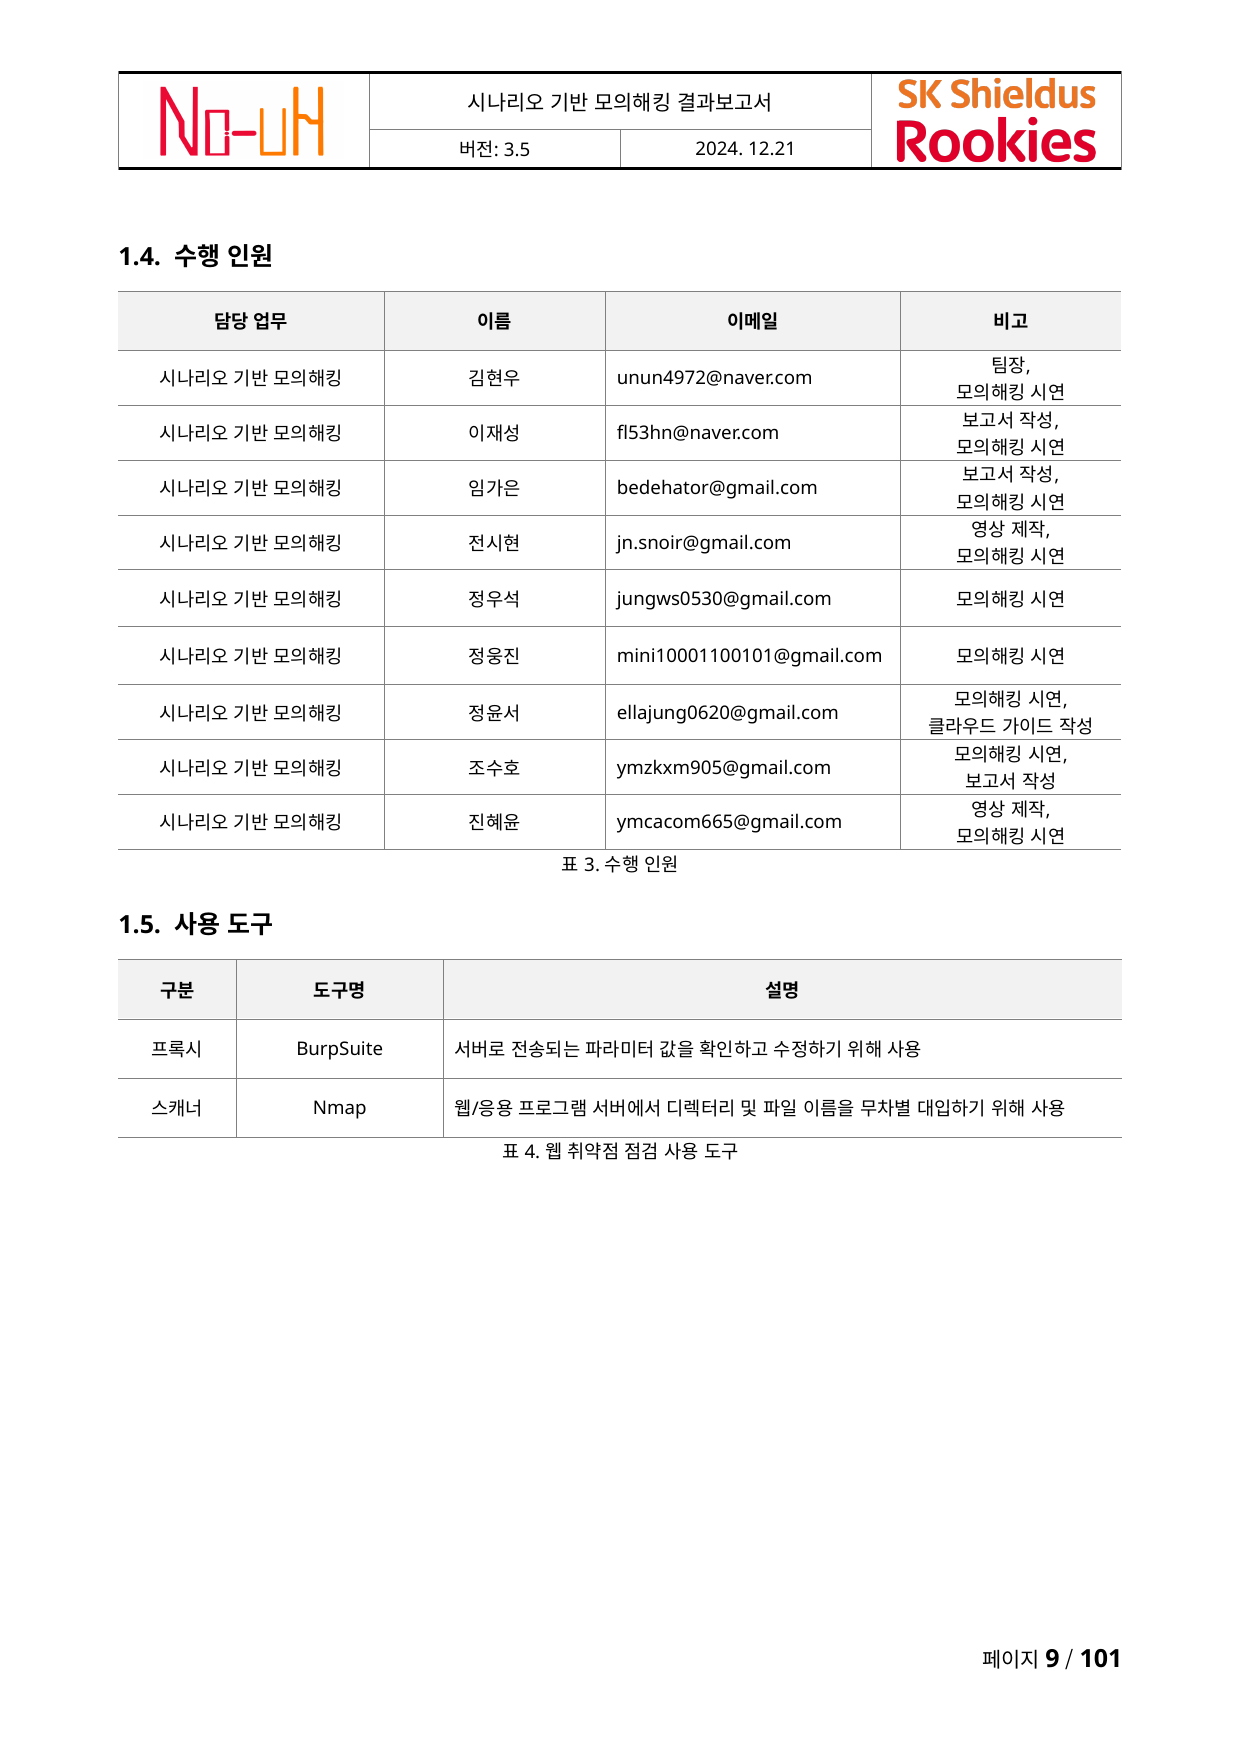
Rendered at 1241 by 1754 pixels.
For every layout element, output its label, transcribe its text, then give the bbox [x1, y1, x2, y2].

table_cell 시나리오 기반 모의해킹 [118, 795, 384, 849]
table_cell 시나리오 기반 모의해킹 [118, 516, 384, 569]
table_cell fl53hn@naver.com [606, 406, 900, 459]
table_cell 서버로 전송되는 파라미터 값을 확인하고 수정하기 위해 사용 [444, 1020, 1122, 1077]
table_cell 영상 제작, 모의해킹 시연 [901, 516, 1121, 569]
table_cell ellajung0620@gmail.com [606, 685, 900, 739]
table_header 이메일 [606, 292, 900, 350]
table_cell mini10001100101@gmail.com [606, 627, 900, 684]
table_cell 정우석 [385, 570, 605, 626]
picture [895, 73, 1097, 167]
table_cell 시나리오 기반 모의해킹 [118, 685, 384, 739]
table_cell BurpSuite [237, 1020, 443, 1077]
table_cell 팀장, 모의해킹 시연 [901, 351, 1121, 405]
table_header 도구명 [237, 960, 443, 1018]
table_cell 웹/응용 프로그램 서버에서 디렉터리 및 파일 이름을 무차별 대입하기 위해 사용 [444, 1079, 1122, 1137]
table_cell 시나리오 기반 모의해킹 [118, 740, 384, 794]
text 표 3. 수행 인원 [118, 849, 1122, 877]
table_cell 스캐너 [118, 1079, 236, 1137]
text 표 4. 웹 취약점 점검 사용 도구 [118, 1138, 1122, 1164]
table_cell 프록시 [118, 1020, 236, 1077]
table_cell 보고서 작성, 모의해킹 시연 [901, 406, 1121, 459]
table_cell jungws0530@gmail.com [606, 570, 900, 626]
text 수행 인원 [118, 236, 1122, 273]
table_cell 시나리오 기반 모의해킹 [118, 627, 384, 684]
table_cell 시나리오 기반 모의해킹 [118, 570, 384, 626]
table_header 설명 [444, 960, 1122, 1018]
text 사용 도구 [118, 905, 1122, 941]
table_header 비고 [901, 292, 1121, 350]
table_cell 정웅진 [385, 627, 605, 684]
table_cell ymzkxm905@gmail.com [606, 740, 900, 794]
table_header 구분 [118, 960, 236, 1018]
table_cell 임가은 [385, 461, 605, 514]
table_cell bedehator@gmail.com [606, 461, 900, 514]
table_cell 영상 제작, 모의해킹 시연 [901, 795, 1121, 849]
table_cell 조수호 [385, 740, 605, 794]
table_cell ymcacom665@gmail.com [606, 795, 900, 849]
table_header 담당 업무 [118, 292, 384, 350]
table_cell 모의해킹 시연 [901, 627, 1121, 684]
table_cell 이재성 [385, 406, 605, 459]
table_cell 보고서 작성, 모의해킹 시연 [901, 461, 1121, 514]
table_cell 진혜윤 [385, 795, 605, 849]
table_cell 모의해킹 시연, 클라우드 가이드 작성 [901, 685, 1121, 739]
table_cell Nmap [237, 1079, 443, 1137]
table_cell 시나리오 기반 모의해킹 [118, 406, 384, 459]
table_cell jn.snoir@gmail.com [606, 516, 900, 569]
table_cell 모의해킹 시연 [901, 570, 1121, 626]
table_cell unun4972@naver.com [606, 351, 900, 405]
table_cell 전시현 [385, 516, 605, 569]
table_cell 김현우 [385, 351, 605, 405]
table_cell 모의해킹 시연, 보고서 작성 [901, 740, 1121, 794]
table_cell 시나리오 기반 모의해킹 [118, 461, 384, 514]
table_header 이름 [385, 292, 605, 350]
table_cell 정윤서 [385, 685, 605, 739]
picture [143, 81, 345, 159]
table_cell 시나리오 기반 모의해킹 [118, 351, 384, 405]
